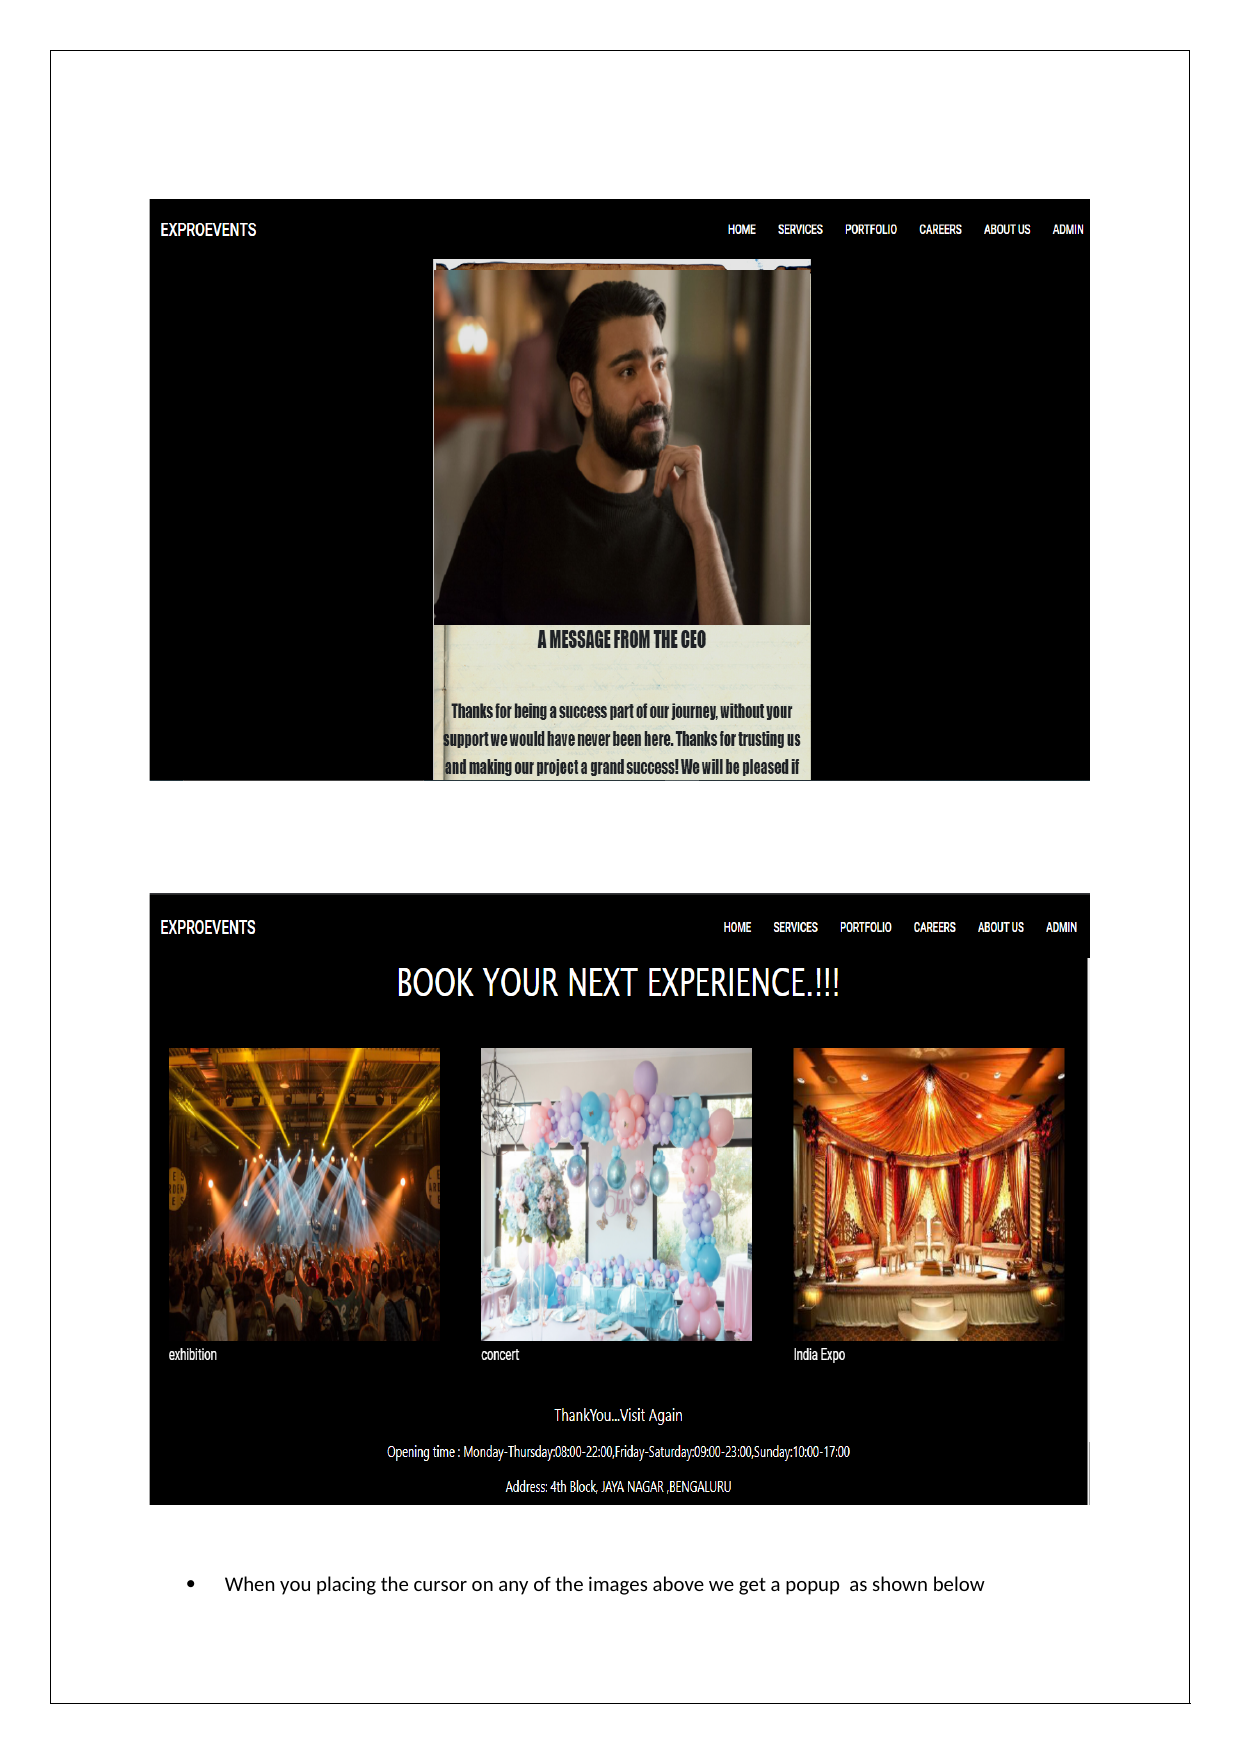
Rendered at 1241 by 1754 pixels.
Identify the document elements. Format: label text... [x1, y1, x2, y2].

picture [149, 199, 1090, 781]
picture [149, 893, 1090, 1505]
list When you placing the cursor on any of the images above we get a popup as shown below [187, 1571, 1091, 1596]
